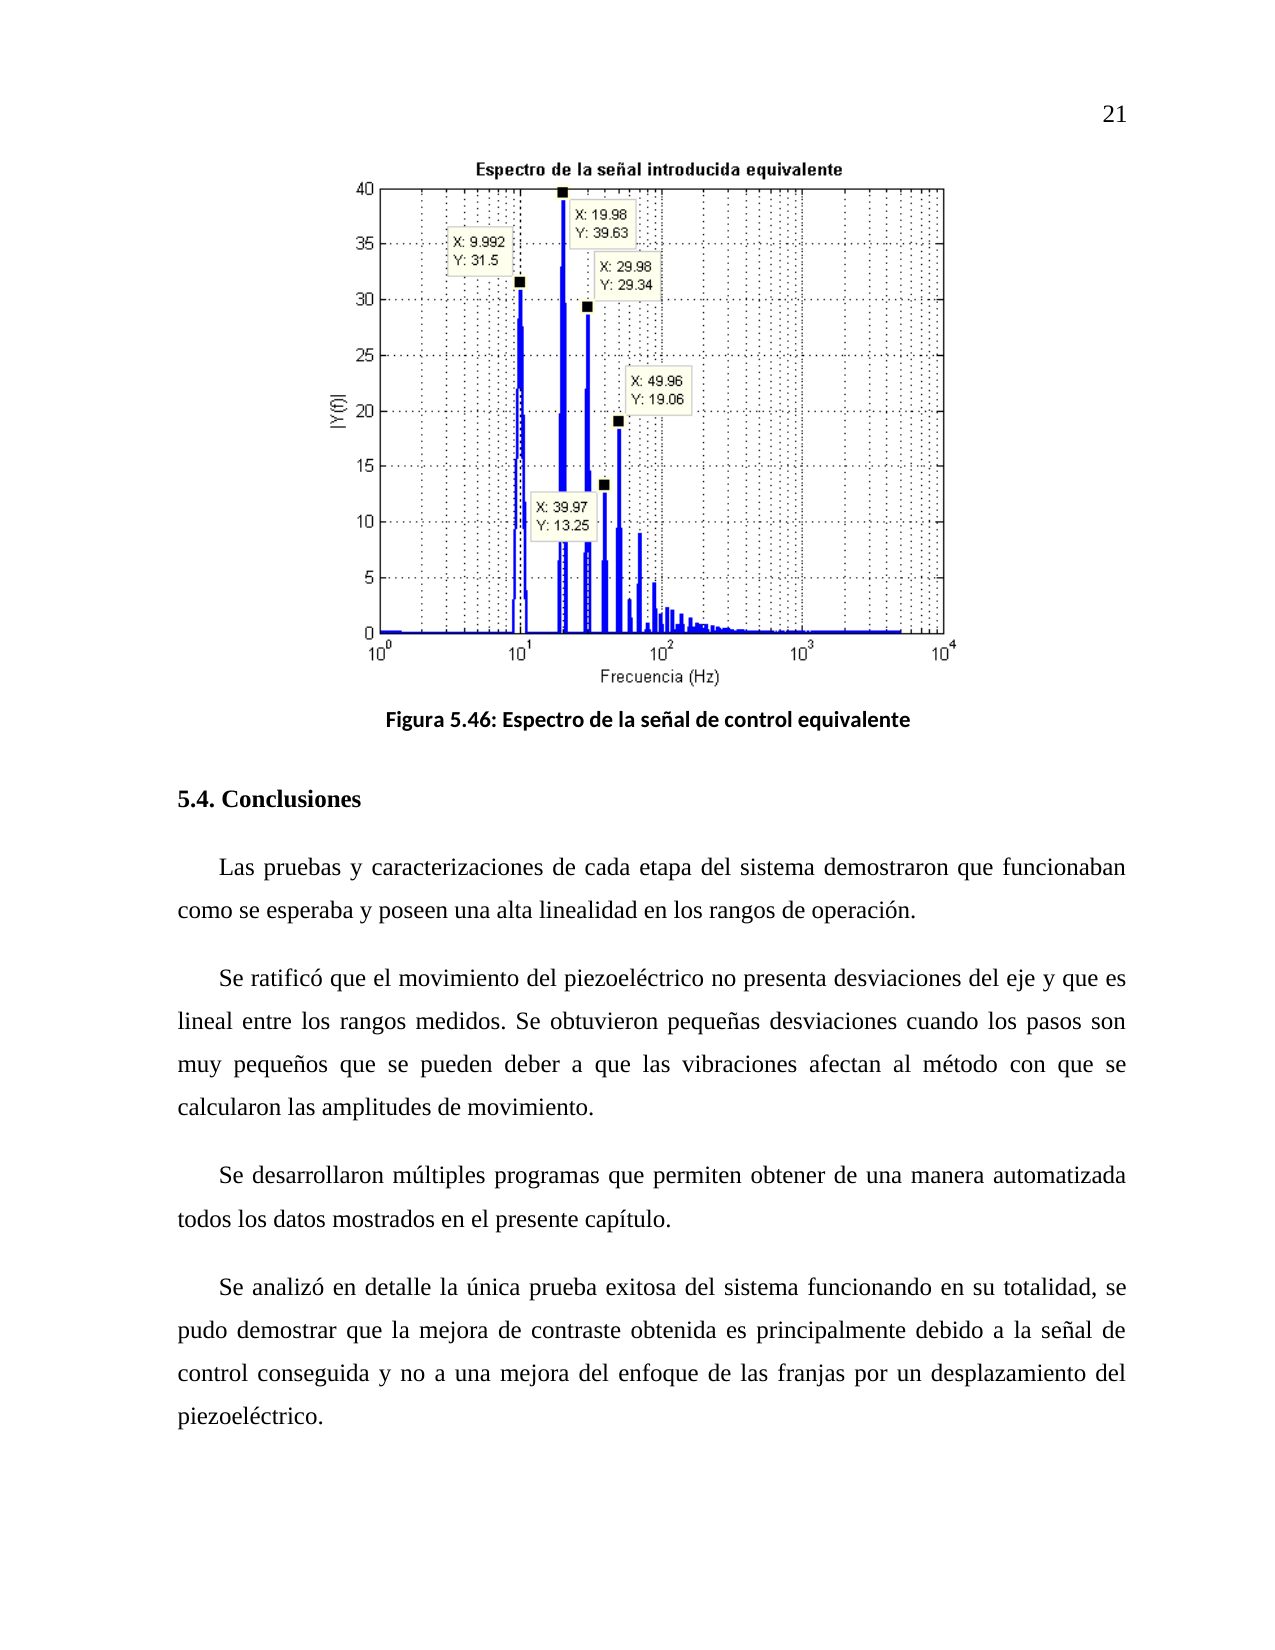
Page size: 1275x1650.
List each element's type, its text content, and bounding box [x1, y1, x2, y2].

text Se desarrollaron múltiples programas que permiten obtener de una manera automatizada todos los datos mostrados en el presente capítulo. [177, 1161, 1127, 1232]
table_header Figura .: Espectro de la señal de control equivalente [166, 148, 1131, 746]
picture [285, 147, 1012, 693]
text Se analizó en detalle la única prueba exitosa del sistema funcionando en su totalidad, se pudo demostrar que la mejora de contraste obtenida es principalmente debido a la señal de control conseguida y no a una mejora del enfoque de las franjas por un desplazamiento del piezoeléctrico. [177, 1272, 1127, 1430]
text Las pruebas y caracterizaciones de cada etapa del sistema demostraron que funcionaban como se esperaba y poseen una alta linealidad en los rangos de operación. [177, 852, 1127, 924]
subtitle Conclusiones [177, 784, 1127, 812]
text Se ratificó que el movimiento del piezoeléctrico no presenta desviaciones del eje y que es lineal entre los rangos medidos. Se obtuvieron pequeñas desviaciones cuando los pasos son muy pequeños que se pueden deber a que las vibraciones afectan al método con que se calcularon las amplitudes de movimiento. [177, 963, 1127, 1121]
